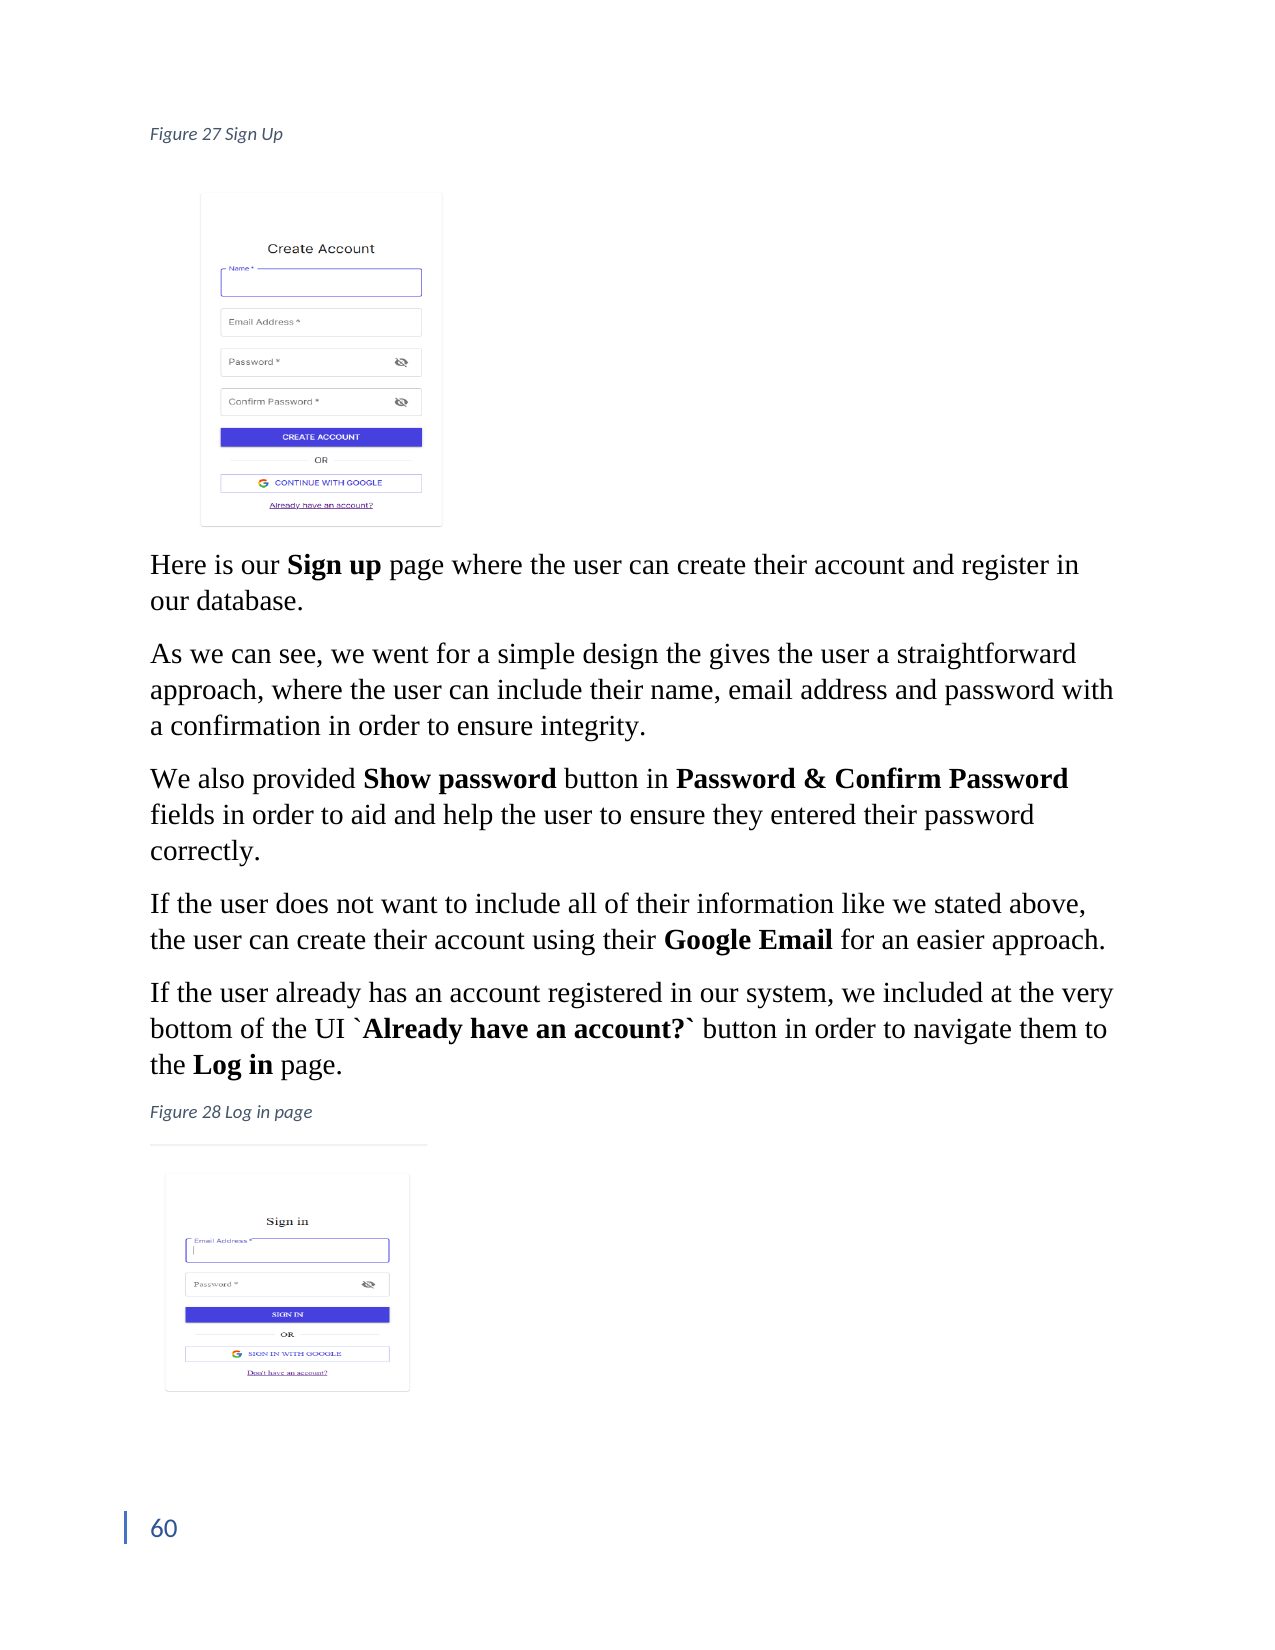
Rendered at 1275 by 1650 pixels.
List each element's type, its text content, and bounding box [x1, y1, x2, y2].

text Figure 27 Sign Up [150, 122, 1125, 145]
text Figure 28 Log in page [150, 1100, 1125, 1123]
text As we can see, we went for a simple design the gives the user a straightforward approach, where the user can include their name, email address and password with a confirmation in order to ensure integrity. [150, 636, 1125, 742]
picture [150, 163, 506, 529]
text We also provided Show password button in Password & Confirm Password fields in order to aid and help the user to ensure they entered their password correctly. [150, 761, 1125, 867]
picture [150, 1141, 428, 1407]
text Here is our Sign up page where the user can create their account and register in our database. [150, 547, 1125, 617]
text If the user does not want to include all of their information like we stated above, the user can create their account using their Google Email for an easier approach. [150, 886, 1125, 956]
text If the user already has an account registered in our system, we included at the very bottom of the UI `Already have an account?` button in order to navigate them to the Log in page. [150, 975, 1125, 1081]
